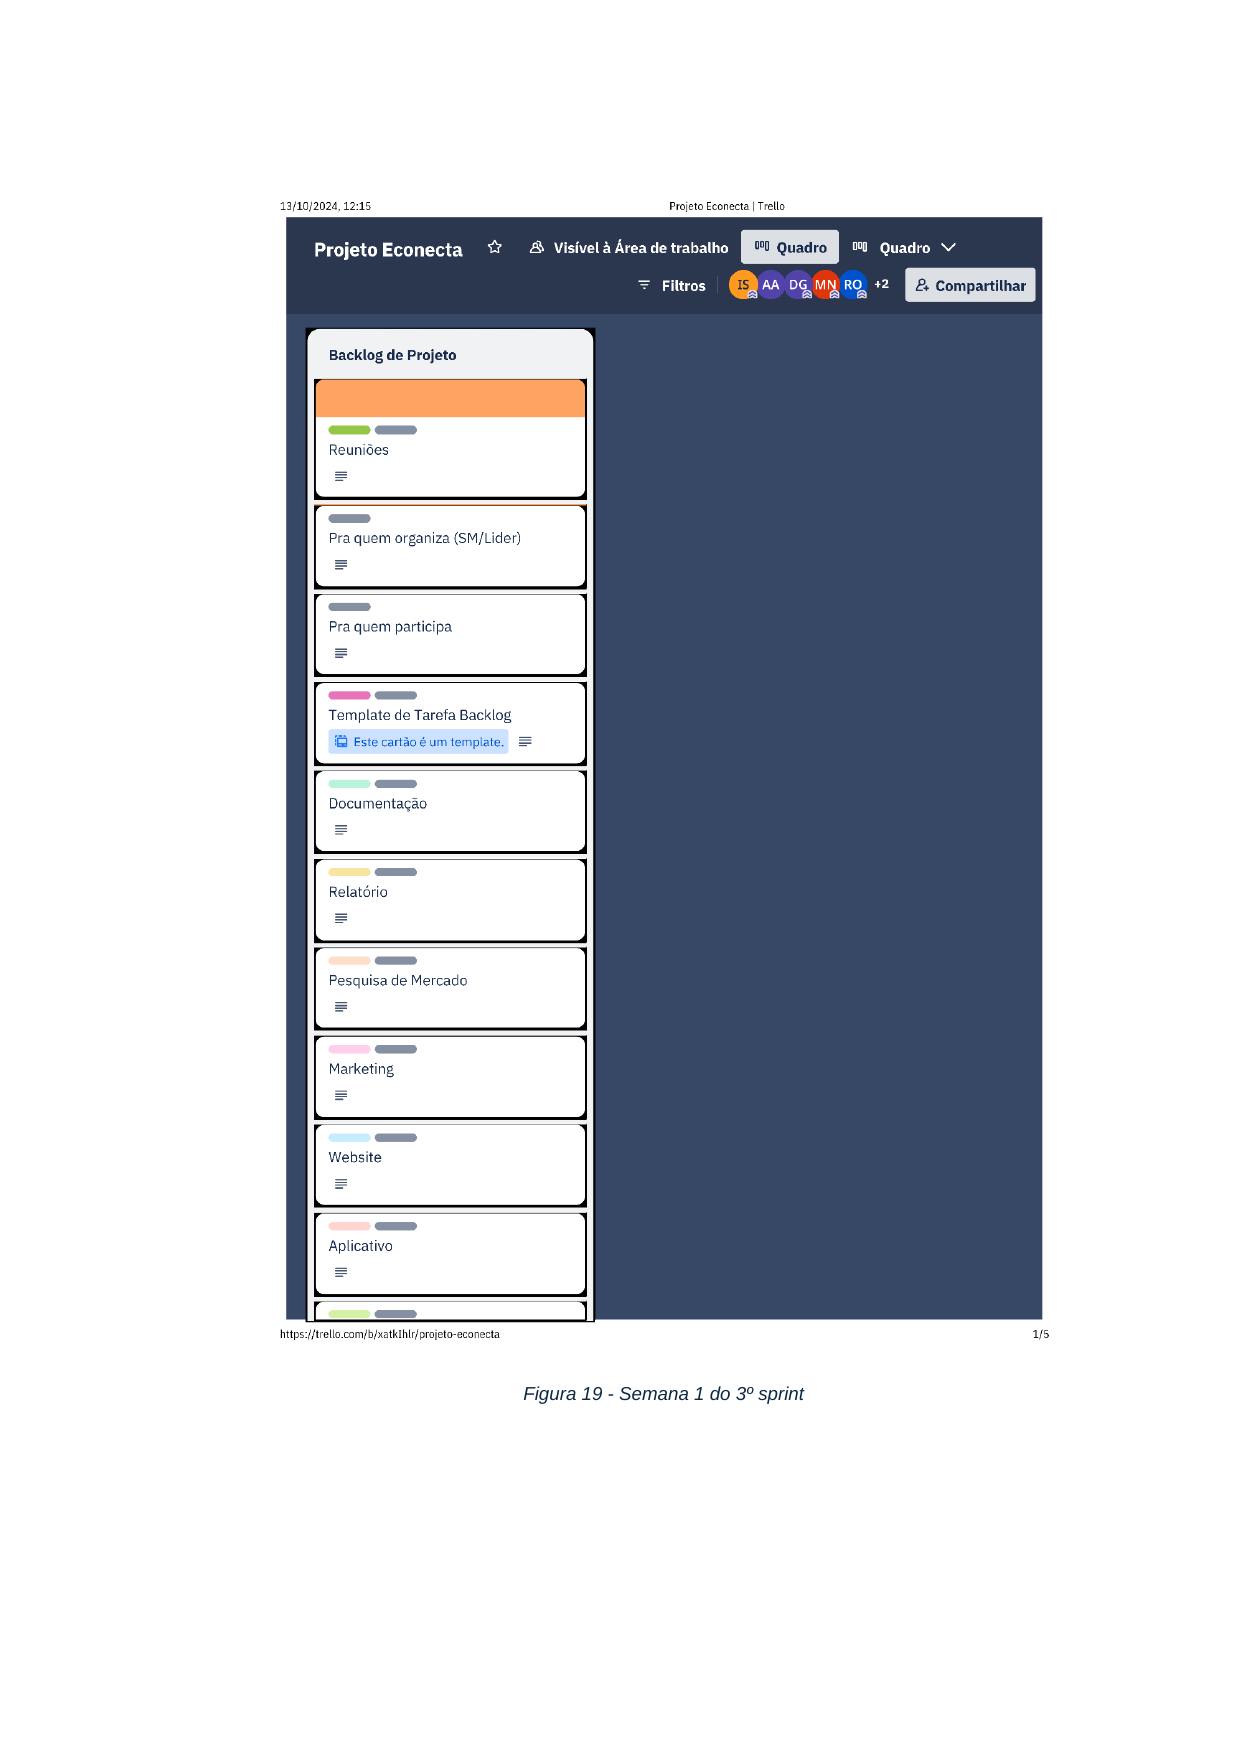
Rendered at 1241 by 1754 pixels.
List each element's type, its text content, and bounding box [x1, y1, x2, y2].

picture [247, 177, 1082, 1359]
text Figura 19 - Semana 1 do 3º sprint [207, 1383, 1122, 1404]
